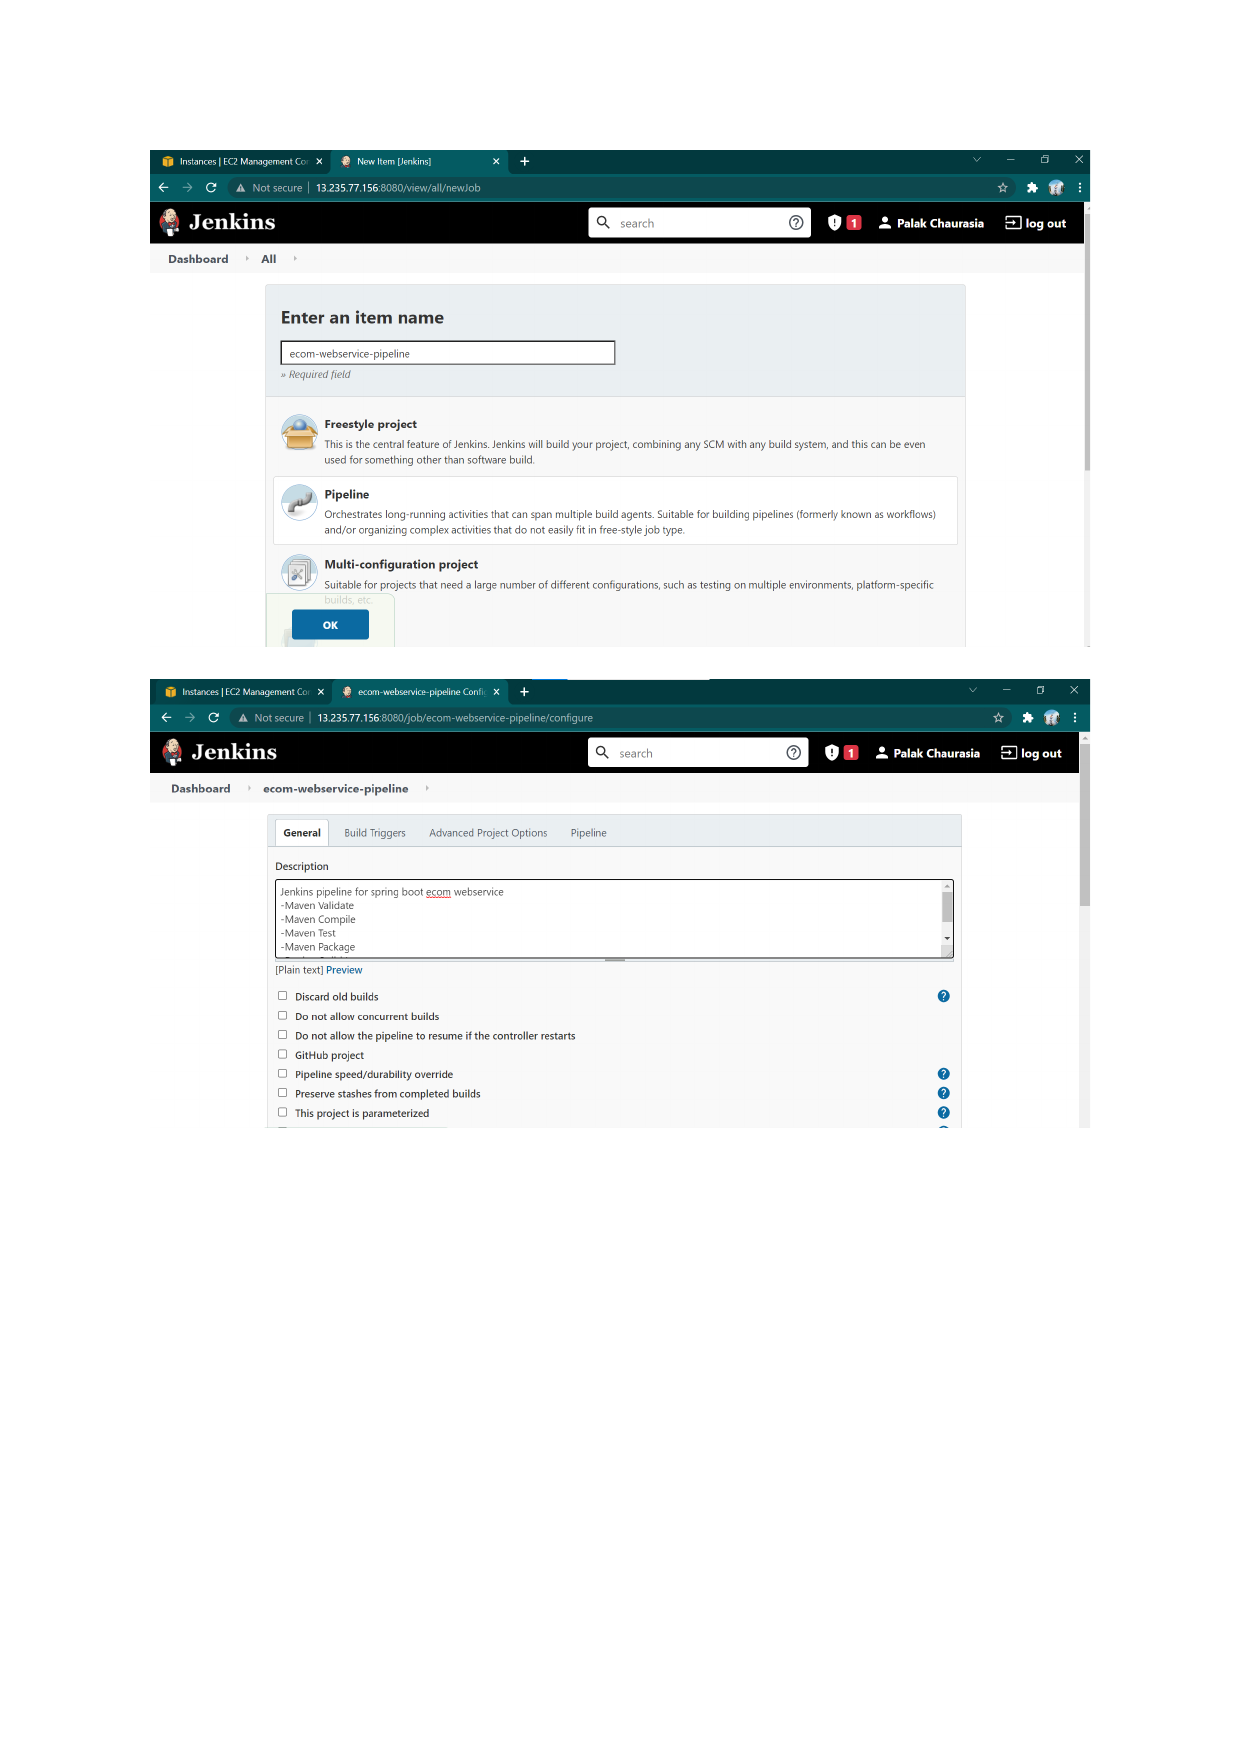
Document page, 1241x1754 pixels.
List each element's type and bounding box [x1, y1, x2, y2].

picture [150, 150, 1091, 647]
picture [150, 679, 1091, 1128]
